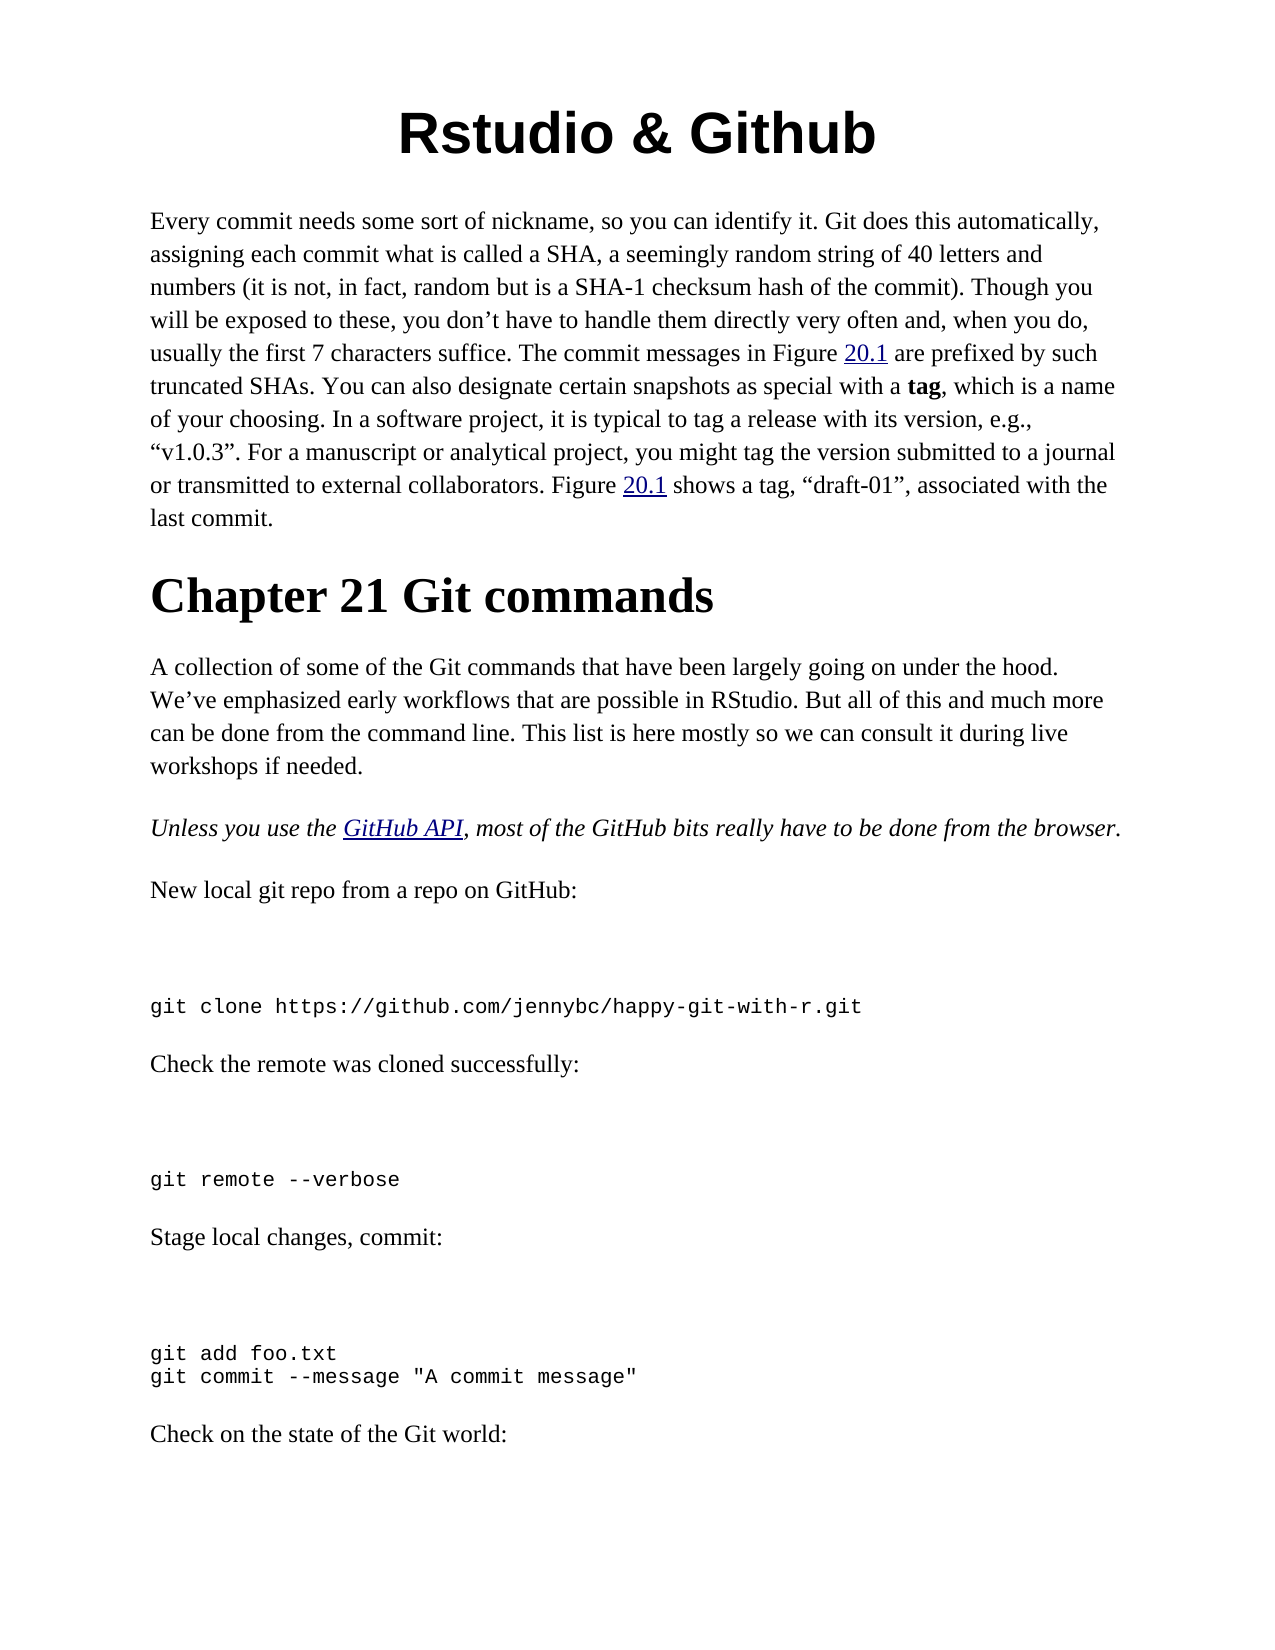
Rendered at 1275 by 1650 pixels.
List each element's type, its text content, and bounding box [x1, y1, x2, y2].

text Check the remote was cloned successfully: [150, 1049, 1125, 1078]
text git remote --verbose [150, 1169, 1125, 1193]
text Every commit needs some sort of nickname, so you can identify it. Git does this automatically, assigning each commit what is called a SHA, a seemingly random string of 40 letters and numbers (it is not, in fact, random but is a SHA-1 checksum hash of the commit). Though you will be exposed to these, you don’t have to handle them directly very often and, when you do, usually the first 7 characters suffice. The commit messages in Figure 20.1 are prefixed by such truncated SHAs. You can also designate certain snapshots as special with a tag, which is a name of your choosing. In a software project, it is typical to tag a release with its version, e.g., “v1.0.3”. For a manuscript or analytical project, you might tag the version submitted to a journal or transmitted to external collaborators. Figure 20.1 shows a tag, “draft-01”, associated with the last commit. [150, 206, 1125, 532]
subtitle Chapter 21 Git commands [150, 565, 1125, 623]
text git add foo.txt [150, 1343, 1125, 1366]
text git commit --message "A commit message" [150, 1366, 1125, 1390]
text Check on the state of the Git world: [150, 1419, 1125, 1448]
text New local git repo from a repo on GitHub: [150, 876, 1125, 904]
text Unless you use the GitHub API, most of the GitHub bits really have to be done from the browser. [150, 813, 1125, 842]
text A collection of some of the Git commands that have been largely going on under the hood. We’ve emphasized early workflows that are possible in RStudio. But all of this and much more can be done from the command line. This list is here mostly so we can consult it during live workshops if needed. [150, 652, 1125, 780]
text git clone https://github.com/jennybc/happy-git-with-r.git [150, 996, 1125, 1019]
text Stage local changes, commit: [150, 1222, 1125, 1251]
